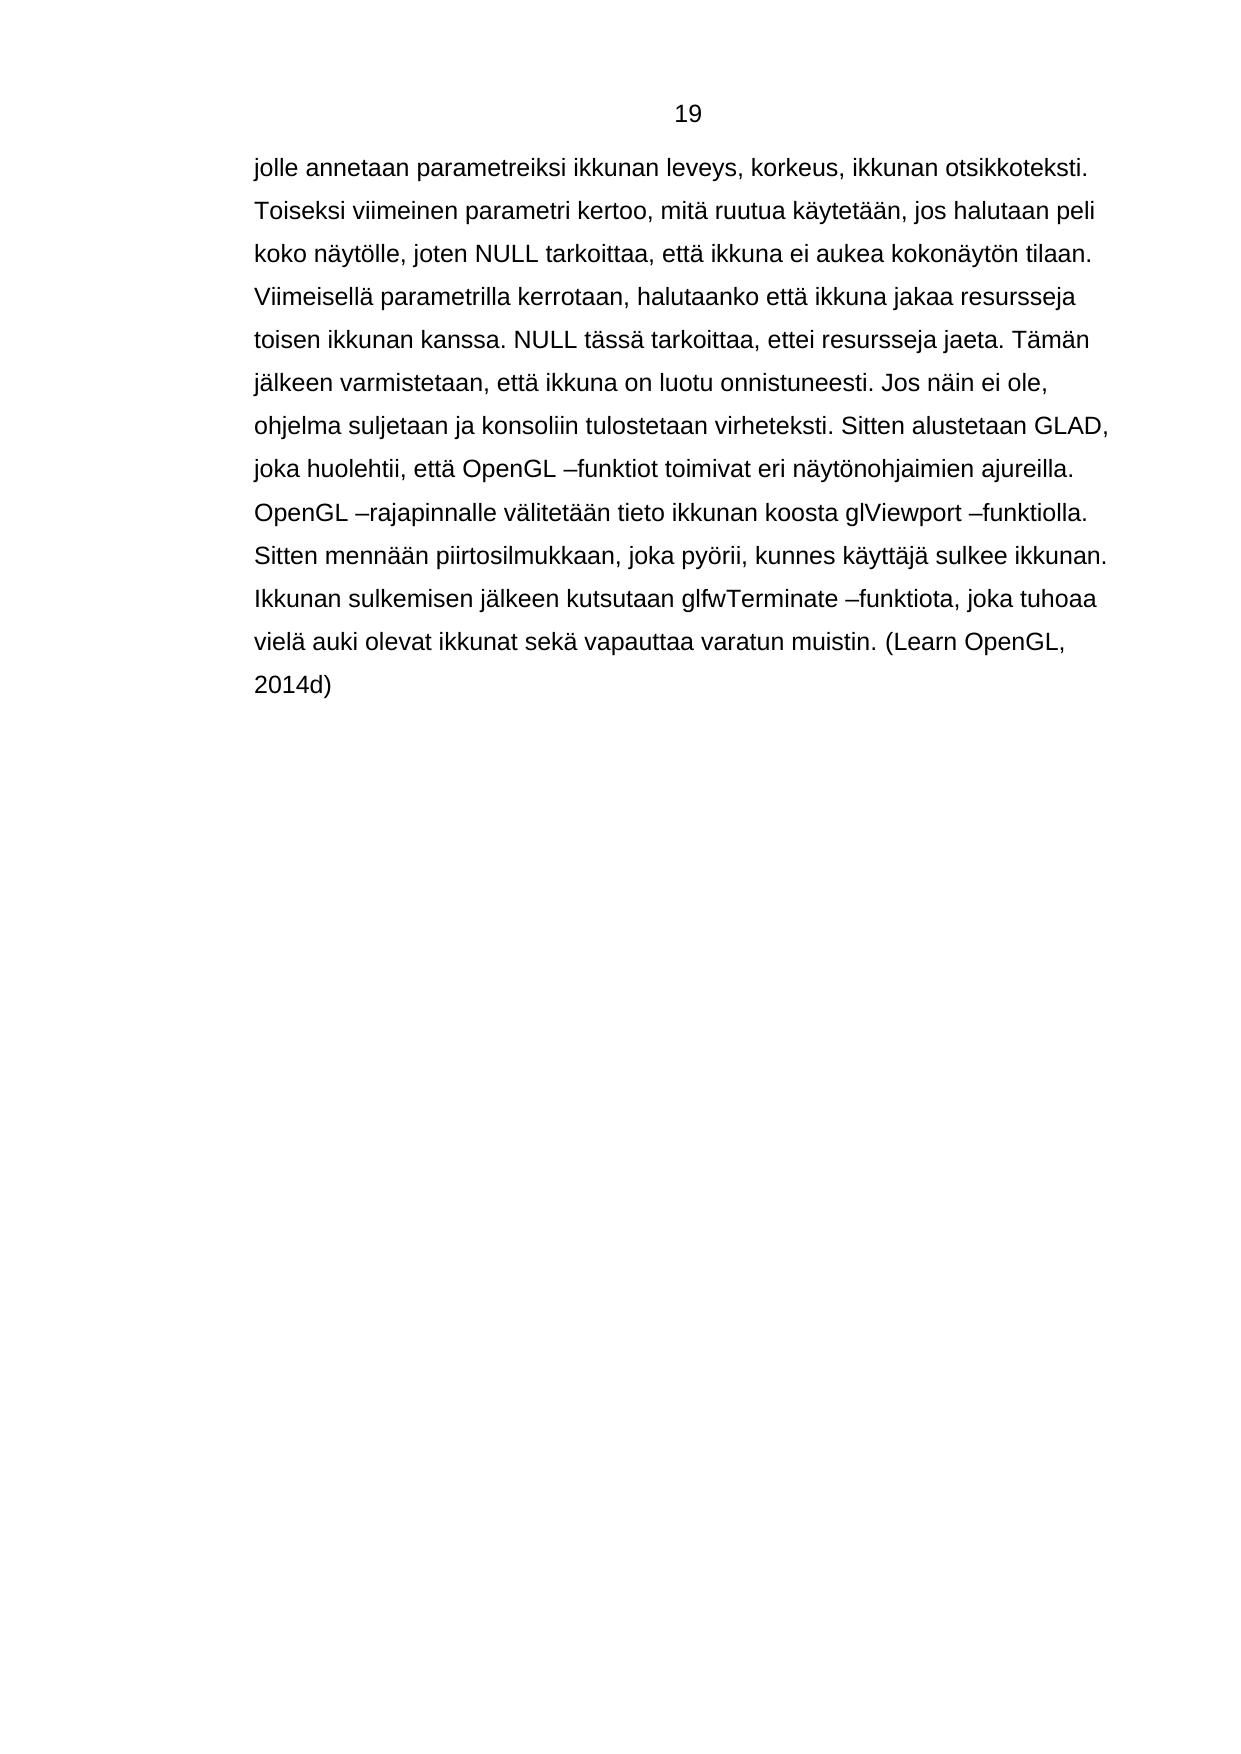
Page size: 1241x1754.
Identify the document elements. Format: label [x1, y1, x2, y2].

text [254, 153, 1122, 699]
